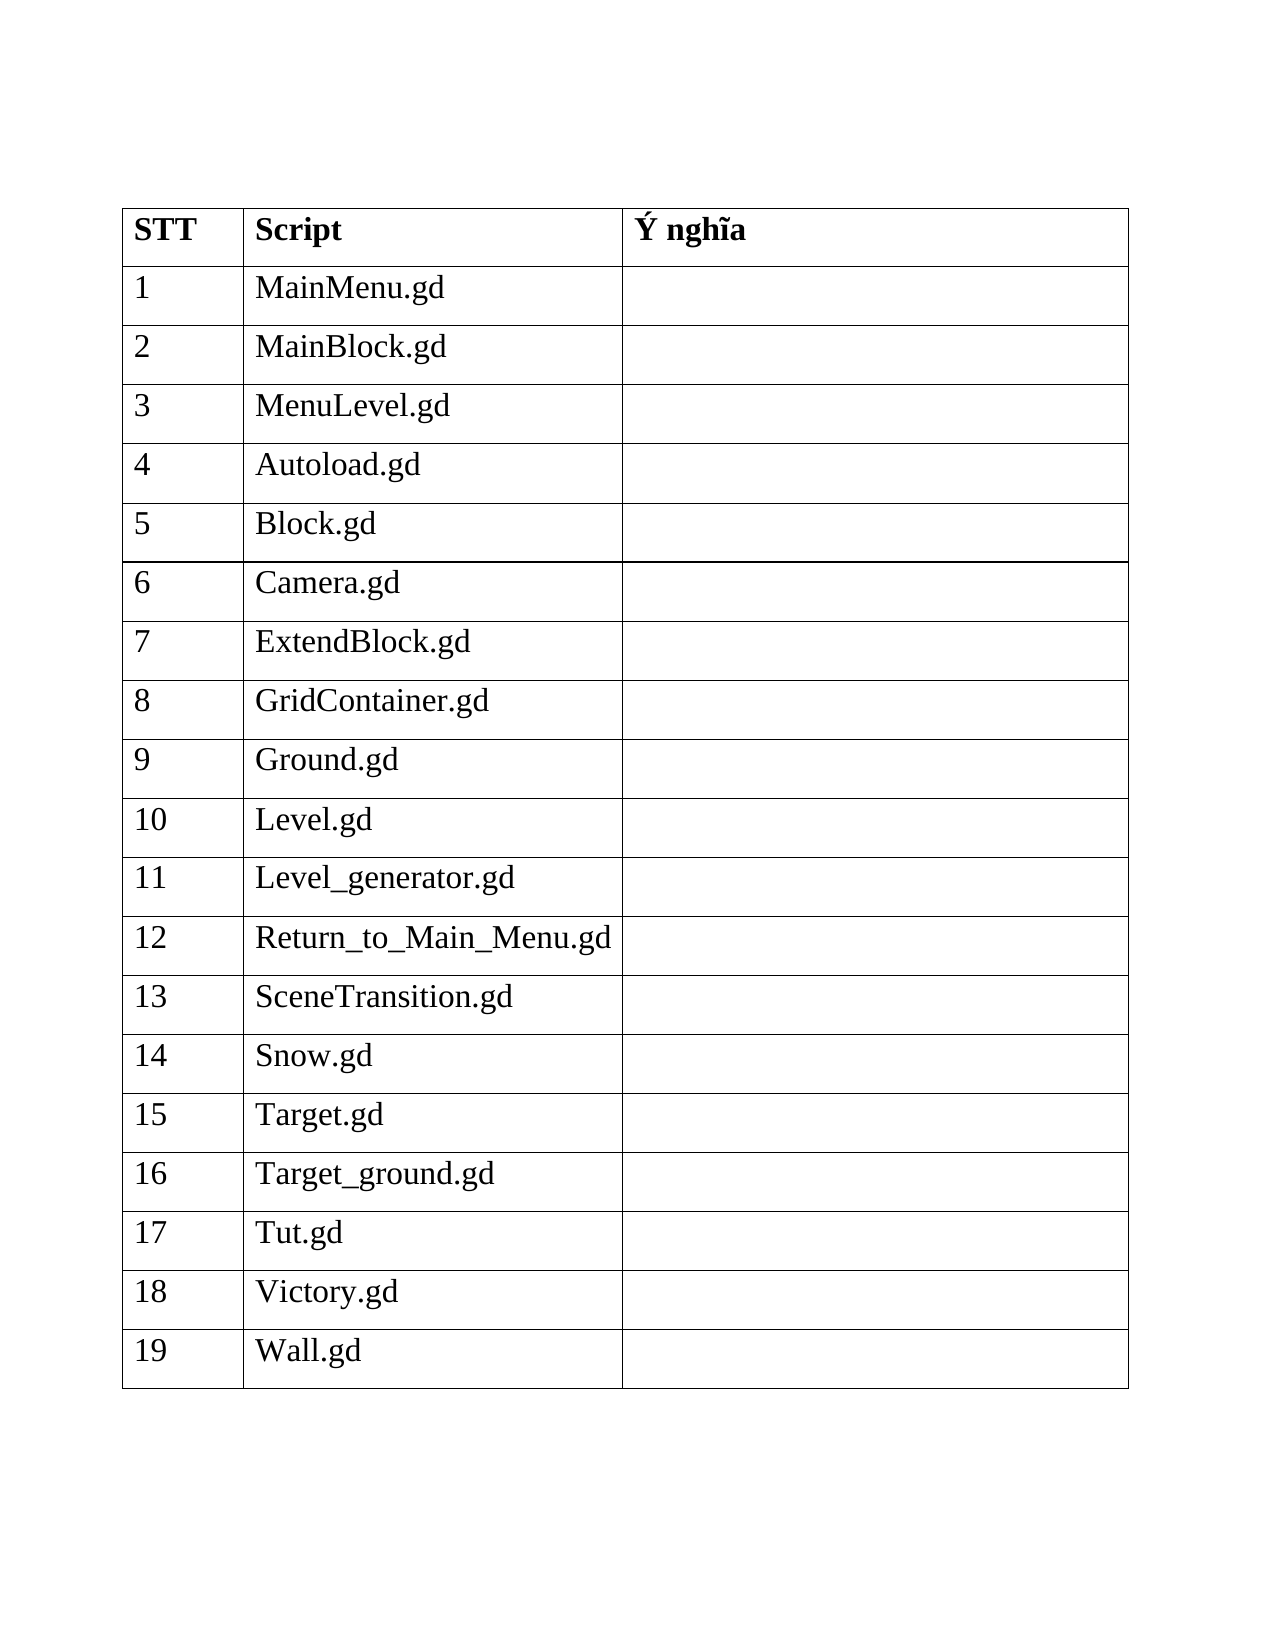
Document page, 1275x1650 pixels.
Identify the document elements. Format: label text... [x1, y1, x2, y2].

table_cell Return_to_Main_Menu.gd [244, 917, 622, 975]
table_cell 5 [123, 504, 243, 561]
table_cell 10 [123, 799, 243, 857]
table_cell [623, 799, 1128, 857]
table_cell 3 [123, 385, 243, 443]
table_cell 17 [123, 1212, 243, 1270]
table_header STT [123, 209, 243, 266]
table_cell [623, 740, 1128, 798]
table_cell [623, 563, 1128, 621]
table_cell MenuLevel.gd [244, 385, 622, 443]
table_cell 16 [123, 1153, 243, 1211]
table_cell Wall.gd [244, 1330, 622, 1388]
table_cell Snow.gd [244, 1035, 622, 1093]
table_cell 11 [123, 858, 243, 916]
table_cell [623, 622, 1128, 679]
table_cell 14 [123, 1035, 243, 1093]
table_cell 6 [123, 563, 243, 621]
table_cell Target_ground.gd [244, 1153, 622, 1211]
table_cell 9 [123, 740, 243, 798]
table_cell 7 [123, 622, 243, 679]
table_cell [623, 326, 1128, 384]
table_cell MainMenu.gd [244, 267, 622, 325]
table_cell Target.gd [244, 1094, 622, 1152]
table_cell Tut.gd [244, 1212, 622, 1270]
table_cell [623, 267, 1128, 325]
table_cell [623, 1035, 1128, 1093]
table_cell GridContainer.gd [244, 681, 622, 739]
table_cell [623, 917, 1128, 975]
table_cell [623, 858, 1128, 916]
table_cell [623, 1330, 1128, 1388]
table_cell ExtendBlock.gd [244, 622, 622, 679]
table_cell Victory.gd [244, 1271, 622, 1329]
table_cell [623, 504, 1128, 561]
table_cell [623, 681, 1128, 739]
table_cell [623, 385, 1128, 443]
table_cell Ground.gd [244, 740, 622, 798]
table_cell Level.gd [244, 799, 622, 857]
table_cell Level_generator.gd [244, 858, 622, 916]
table_cell Autoload.gd [244, 444, 622, 502]
table_cell Camera.gd [244, 563, 622, 621]
table_cell 8 [123, 681, 243, 739]
table_cell [623, 444, 1128, 502]
table_cell 18 [123, 1271, 243, 1329]
table_cell 2 [123, 326, 243, 384]
table_cell [623, 1094, 1128, 1152]
table_cell 19 [123, 1330, 243, 1388]
table_cell [623, 1212, 1128, 1270]
table_cell [623, 1271, 1128, 1329]
table_cell SceneTransition.gd [244, 976, 622, 1034]
table_cell 13 [123, 976, 243, 1034]
table_cell 12 [123, 917, 243, 975]
table_header Ý nghĩa [623, 209, 1128, 266]
table_cell [623, 1153, 1128, 1211]
table_cell Block.gd [244, 504, 622, 561]
table_cell [623, 976, 1128, 1034]
table_cell 15 [123, 1094, 243, 1152]
table_cell MainBlock.gd [244, 326, 622, 384]
table_cell 1 [123, 267, 243, 325]
table_cell 4 [123, 444, 243, 502]
table_header Script [244, 209, 622, 266]
